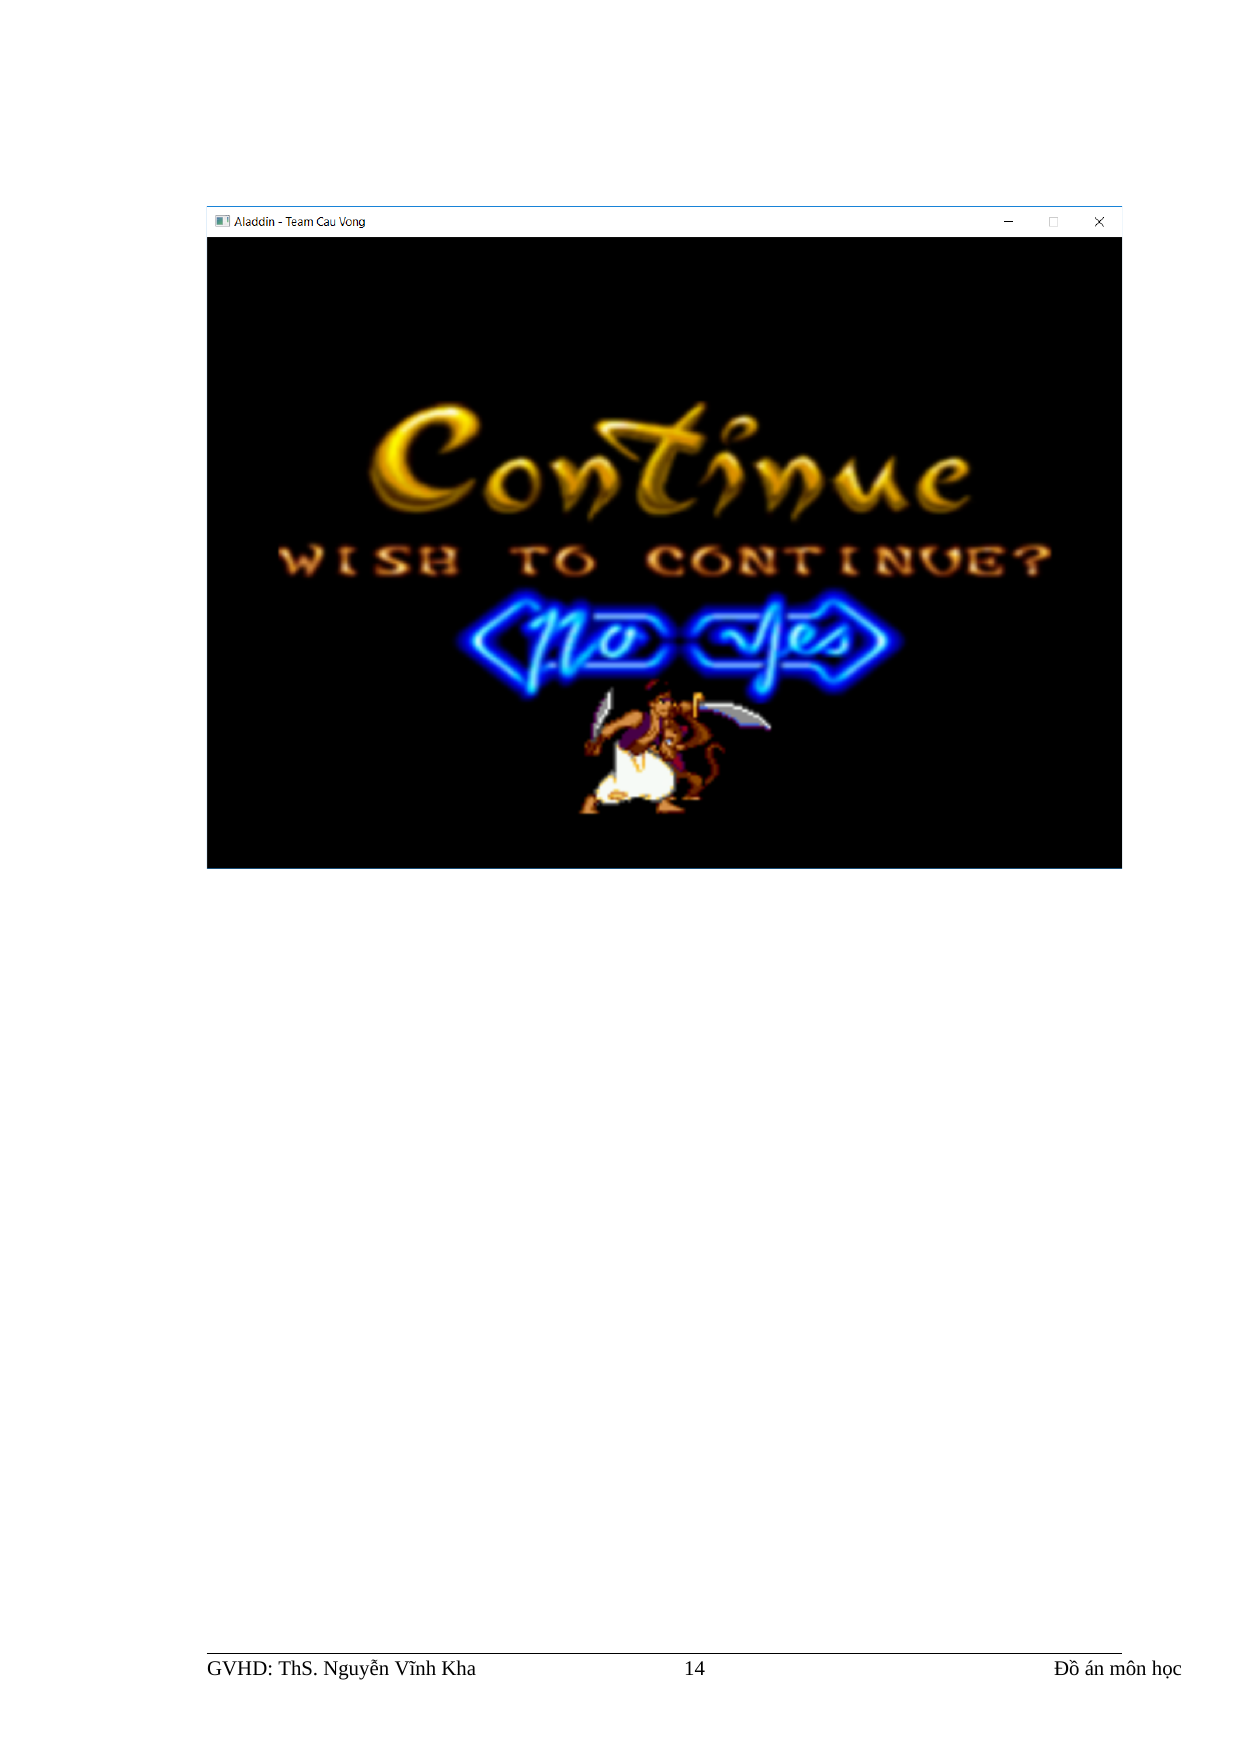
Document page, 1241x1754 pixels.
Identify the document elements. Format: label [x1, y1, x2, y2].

picture [206, 206, 1123, 869]
